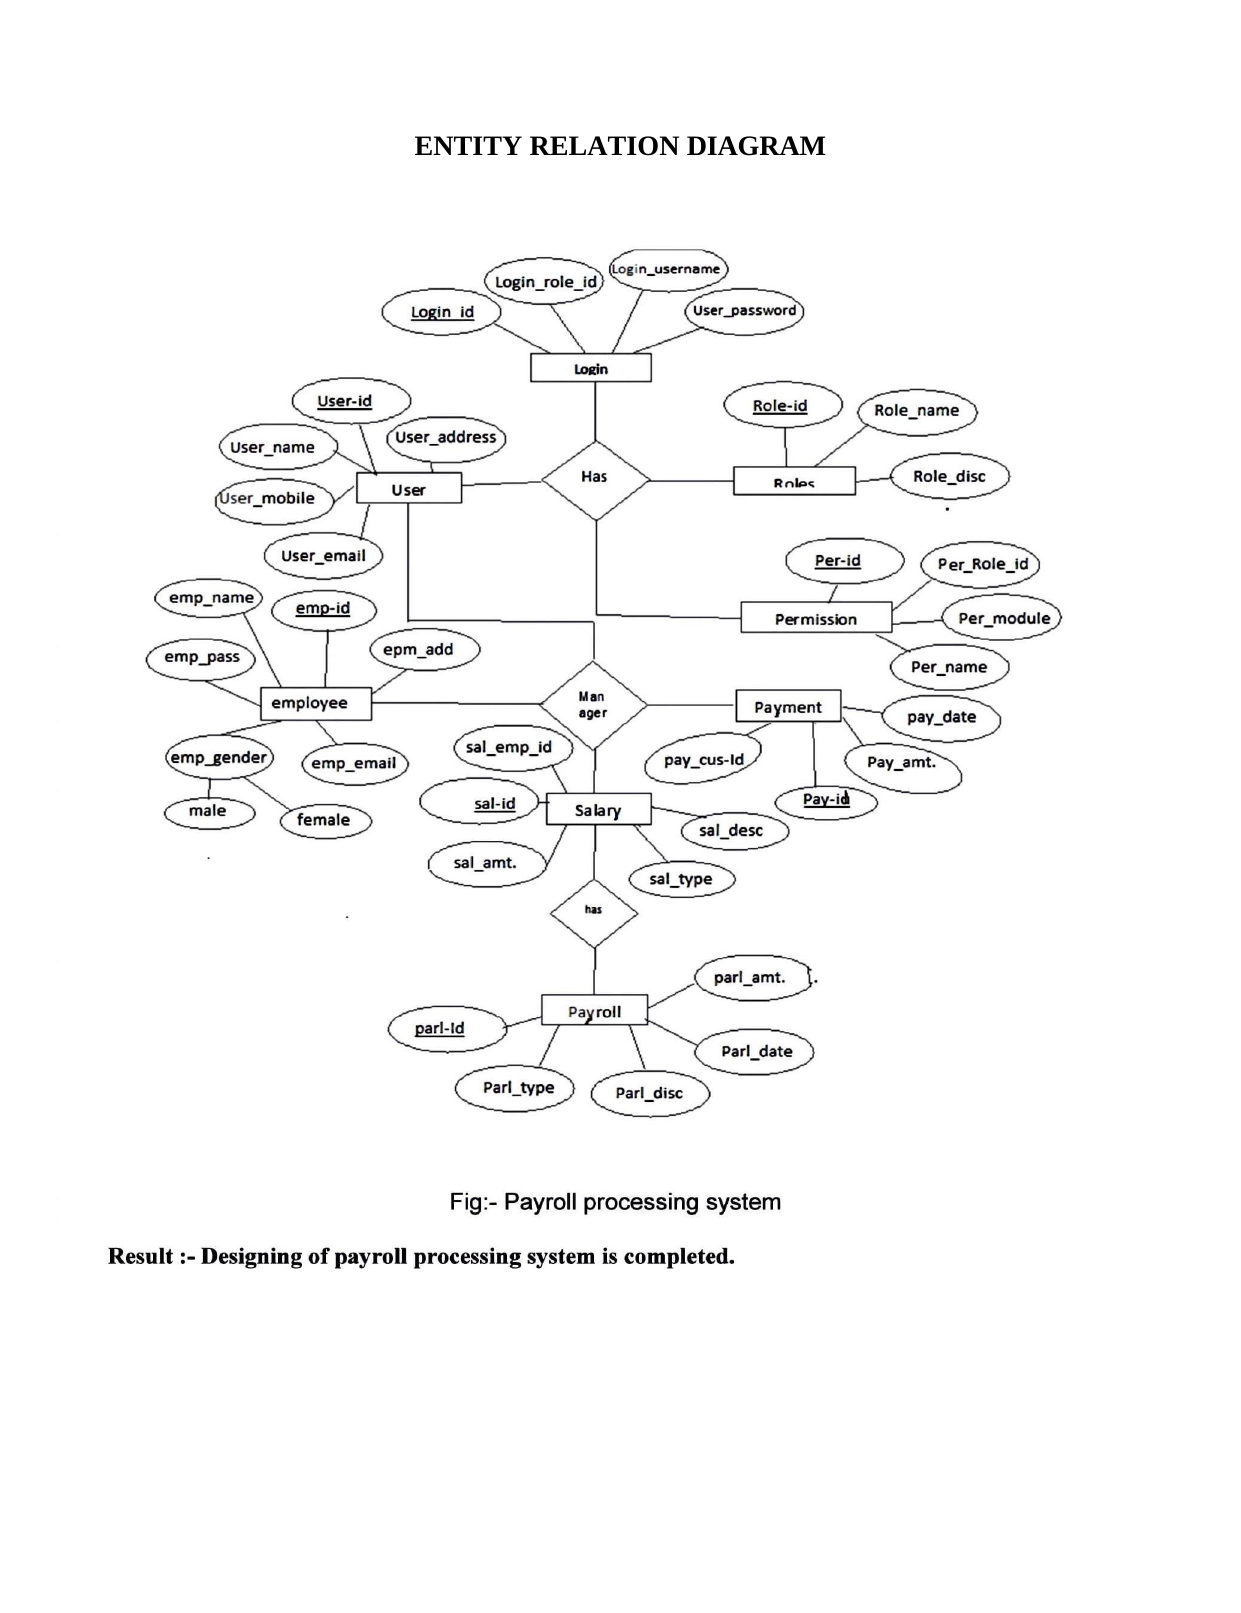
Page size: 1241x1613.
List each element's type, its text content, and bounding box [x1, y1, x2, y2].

text ENTITY RELATION DIAGRAM [46, 129, 1194, 162]
picture [56, 241, 1068, 1269]
